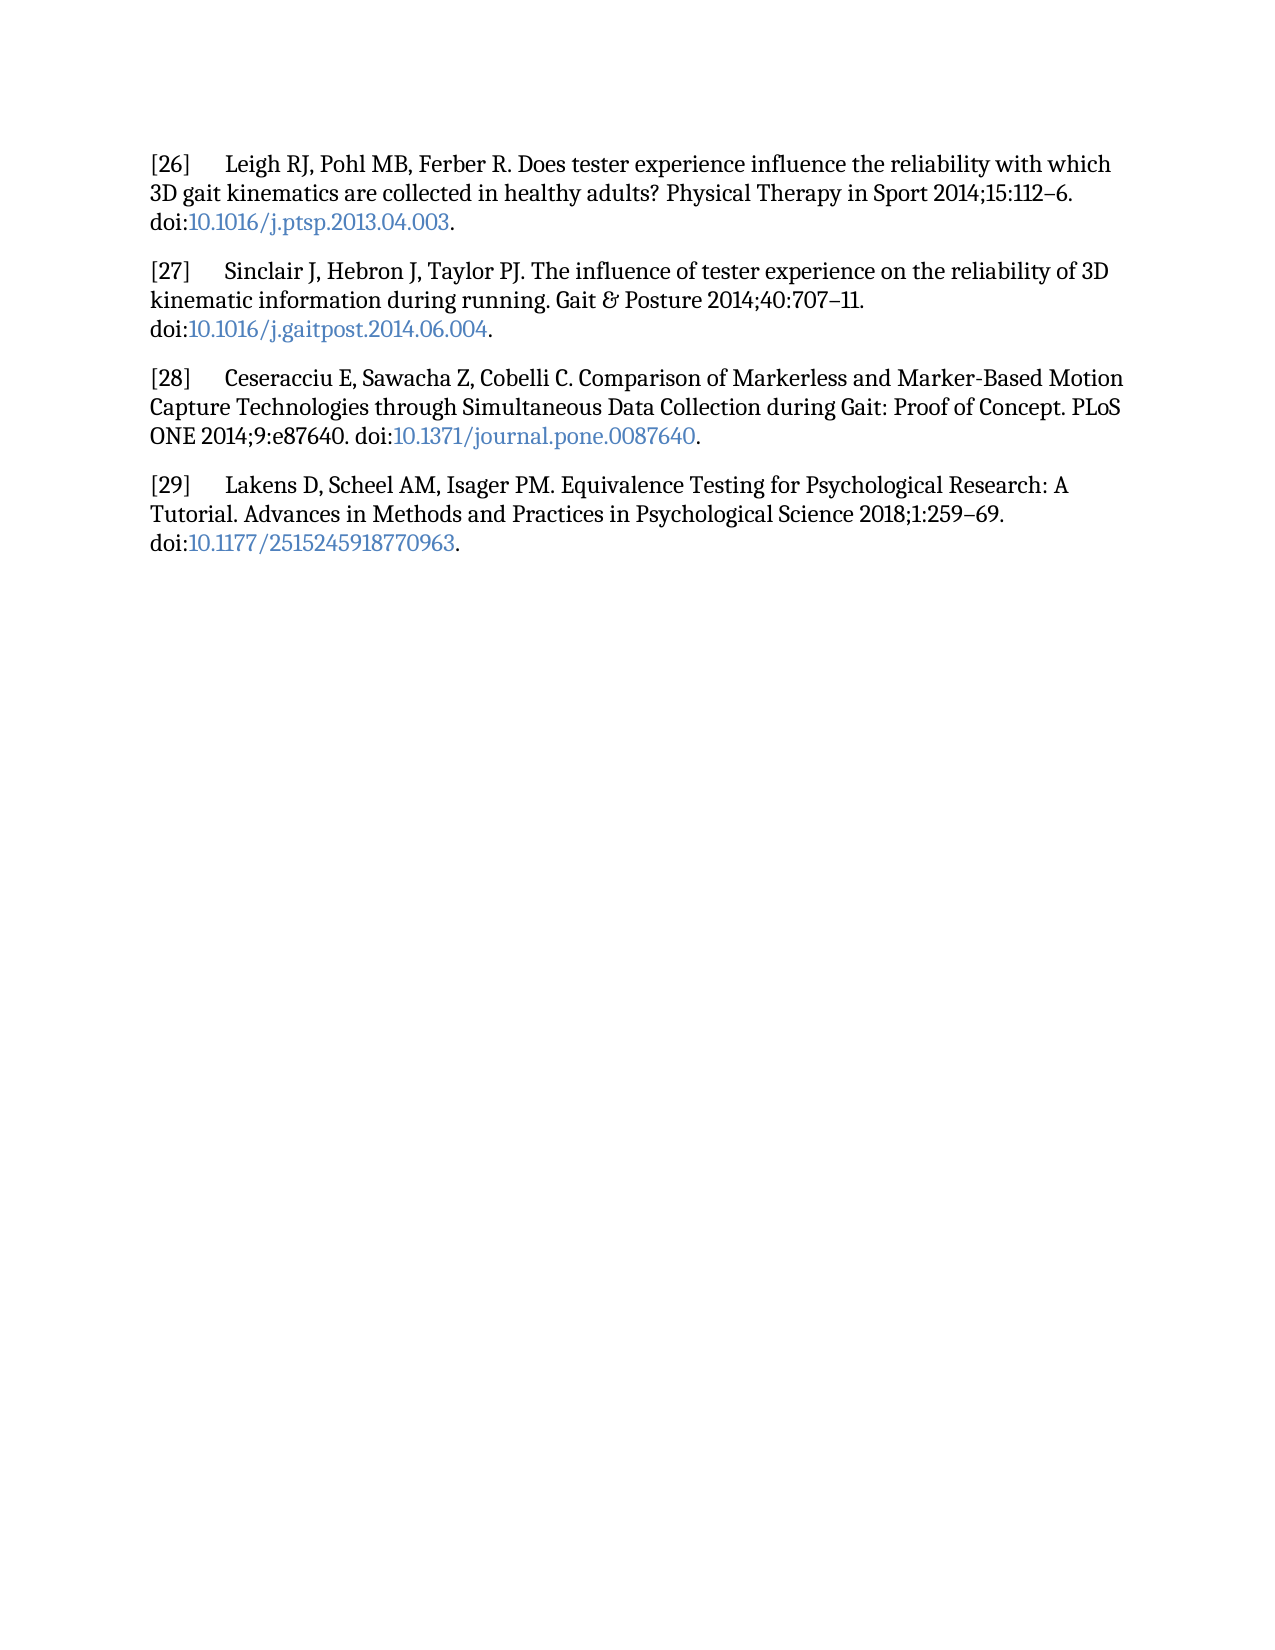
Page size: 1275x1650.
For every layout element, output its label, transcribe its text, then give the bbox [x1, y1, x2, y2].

text [27] Sinclair J, Hebron J, Taylor PJ. The influence of tester experience on the reliability of 3D kinematic information during running. Gait & Posture 2014;40:707–11. doi:10.1016/j.gaitpost.2014.06.004. [150, 257, 1125, 343]
text [29] Lakens D, Scheel AM, Isager PM. Equivalence Testing for Psychological Research: A Tutorial. Advances in Methods and Practices in Psychological Science 2018;1:259–69. doi:10.1177/2515245918770963. [150, 471, 1125, 557]
text [26] Leigh RJ, Pohl MB, Ferber R. Does tester experience influence the reliability with which 3D gait kinematics are collected in healthy adults? Physical Therapy in Sport 2014;15:112–6. doi:10.1016/j.ptsp.2013.04.003. [150, 150, 1125, 236]
text [28] Ceseracciu E, Sawacha Z, Cobelli C. Comparison of Markerless and Marker-Based Motion Capture Technologies through Simultaneous Data Collection during Gait: Proof of Concept. PLoS ONE 2014;9:e87640. doi:10.1371/journal.pone.0087640. [150, 364, 1125, 450]
